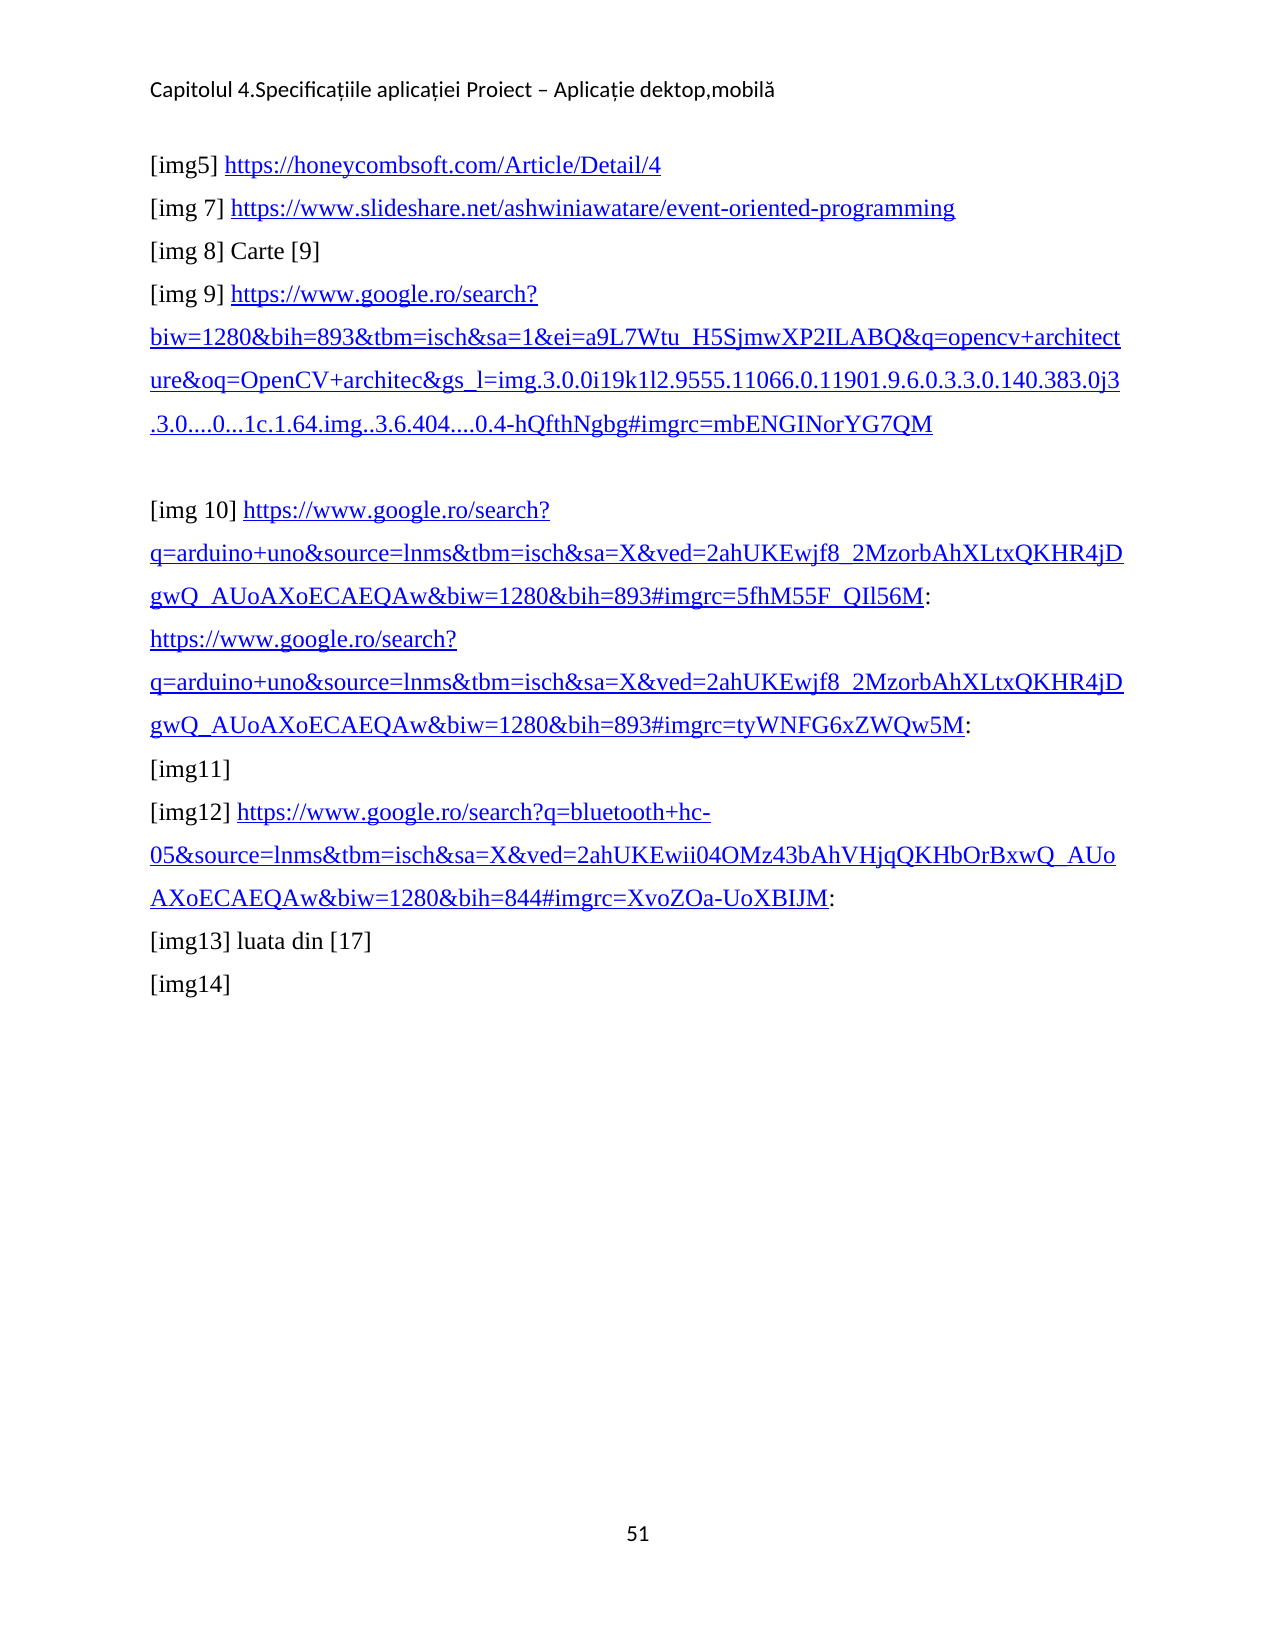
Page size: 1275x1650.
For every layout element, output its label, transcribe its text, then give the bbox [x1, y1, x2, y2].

text https://www.google.ro/search?q=arduino+uno&source=lnms&tbm=isch&sa=X&ved=2ahUKEwjf8_2MzorbAhXLtxQKHR4jDgwQ_AUoAXoECAEQAw&biw=1280&bih=893#imgrc=tyWNFG6xZWQw5M: [150, 624, 1125, 739]
text [img 7] https://www.slideshare.net/ashwiniawatare/event-oriented-programming [150, 193, 1125, 222]
text [img 8] Carte [9] [150, 236, 1125, 265]
text [img5] https://honeycombsoft.com/Article/Detail/4 [150, 150, 1125, 179]
text [img12] https://www.google.ro/search?q=bluetooth+hc-05&source=lnms&tbm=isch&sa=X&ved=2ahUKEwii04OMz43bAhVHjqQKHbOrBxwQ_AUoAXoECAEQAw&biw=1280&bih=844#imgrc=XvoZOa-UoXBIJM: [150, 797, 1125, 912]
text [img11] [150, 754, 1125, 782]
text [img 10] https://www.google.ro/search?q=arduino+uno&source=lnms&tbm=isch&sa=X&ved=2ahUKEwjf8_2MzorbAhXLtxQKHR4jDgwQ_AUoAXoECAEQAw&biw=1280&bih=893#imgrc=5fhM55F_QIl56M: [150, 495, 1125, 610]
text [img14] [150, 969, 1125, 998]
text [img 9] https://www.google.ro/search?biw=1280&bih=893&tbm=isch&sa=1&ei=a9L7Wtu_H5SjmwXP2ILABQ&q=opencv+architecture&oq=OpenCV+architec&gs_l=img.3.0.0i19k1l2.9555.11066.0.11901.9.6.0.3.3.0.140.383.0j3.3.0....0...1c.1.64.img..3.6.404....0.4-hQfthNgbg#imgrc=mbENGINorYG7QM [150, 279, 1125, 437]
text [img13] luata din [17] [150, 926, 1125, 955]
